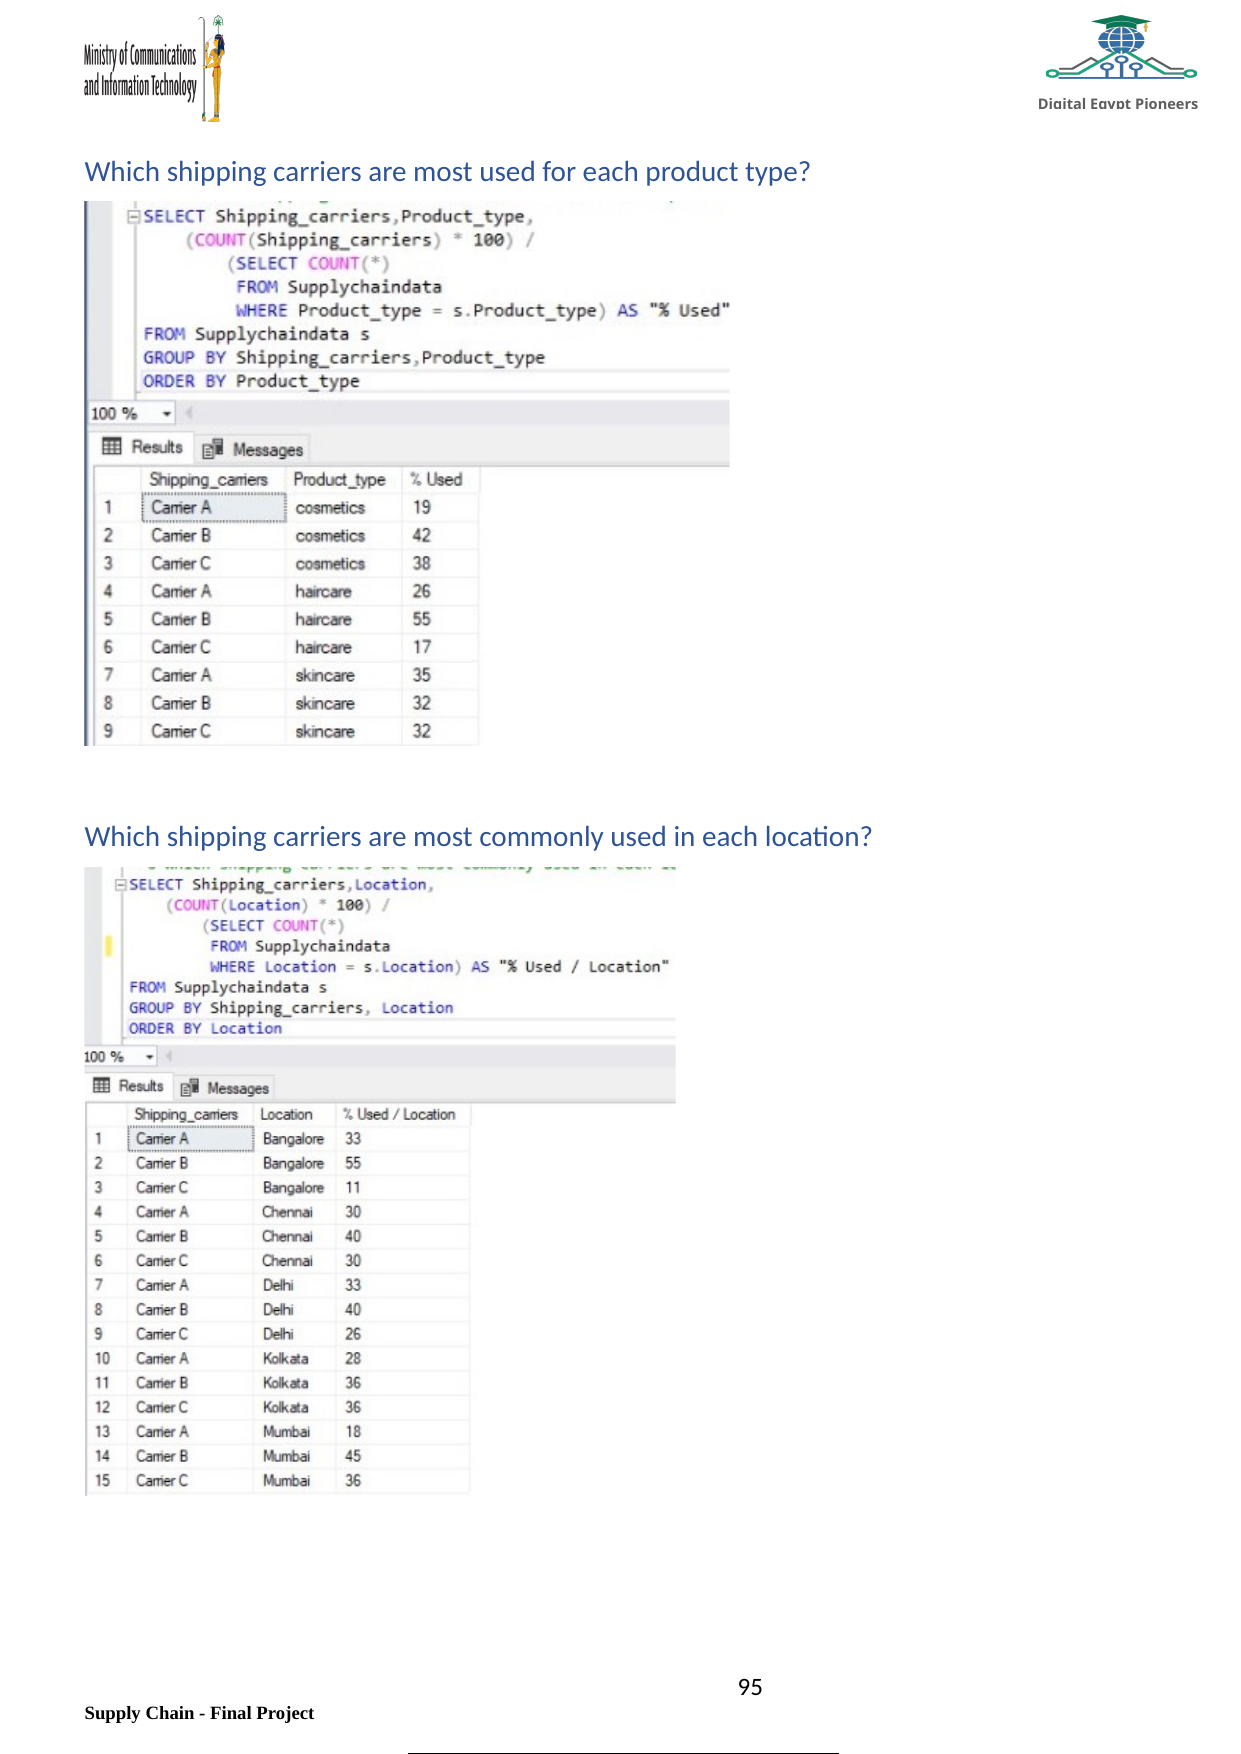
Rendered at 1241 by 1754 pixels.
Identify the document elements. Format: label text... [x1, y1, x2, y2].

subtitle Which shipping carriers are most commonly used in each location? [84, 818, 1162, 854]
picture [84, 867, 676, 1496]
picture [84, 201, 730, 746]
picture [84, 15, 225, 122]
subtitle Which shipping carriers are most used for each product type? [84, 153, 1162, 188]
picture [1045, 15, 1197, 82]
